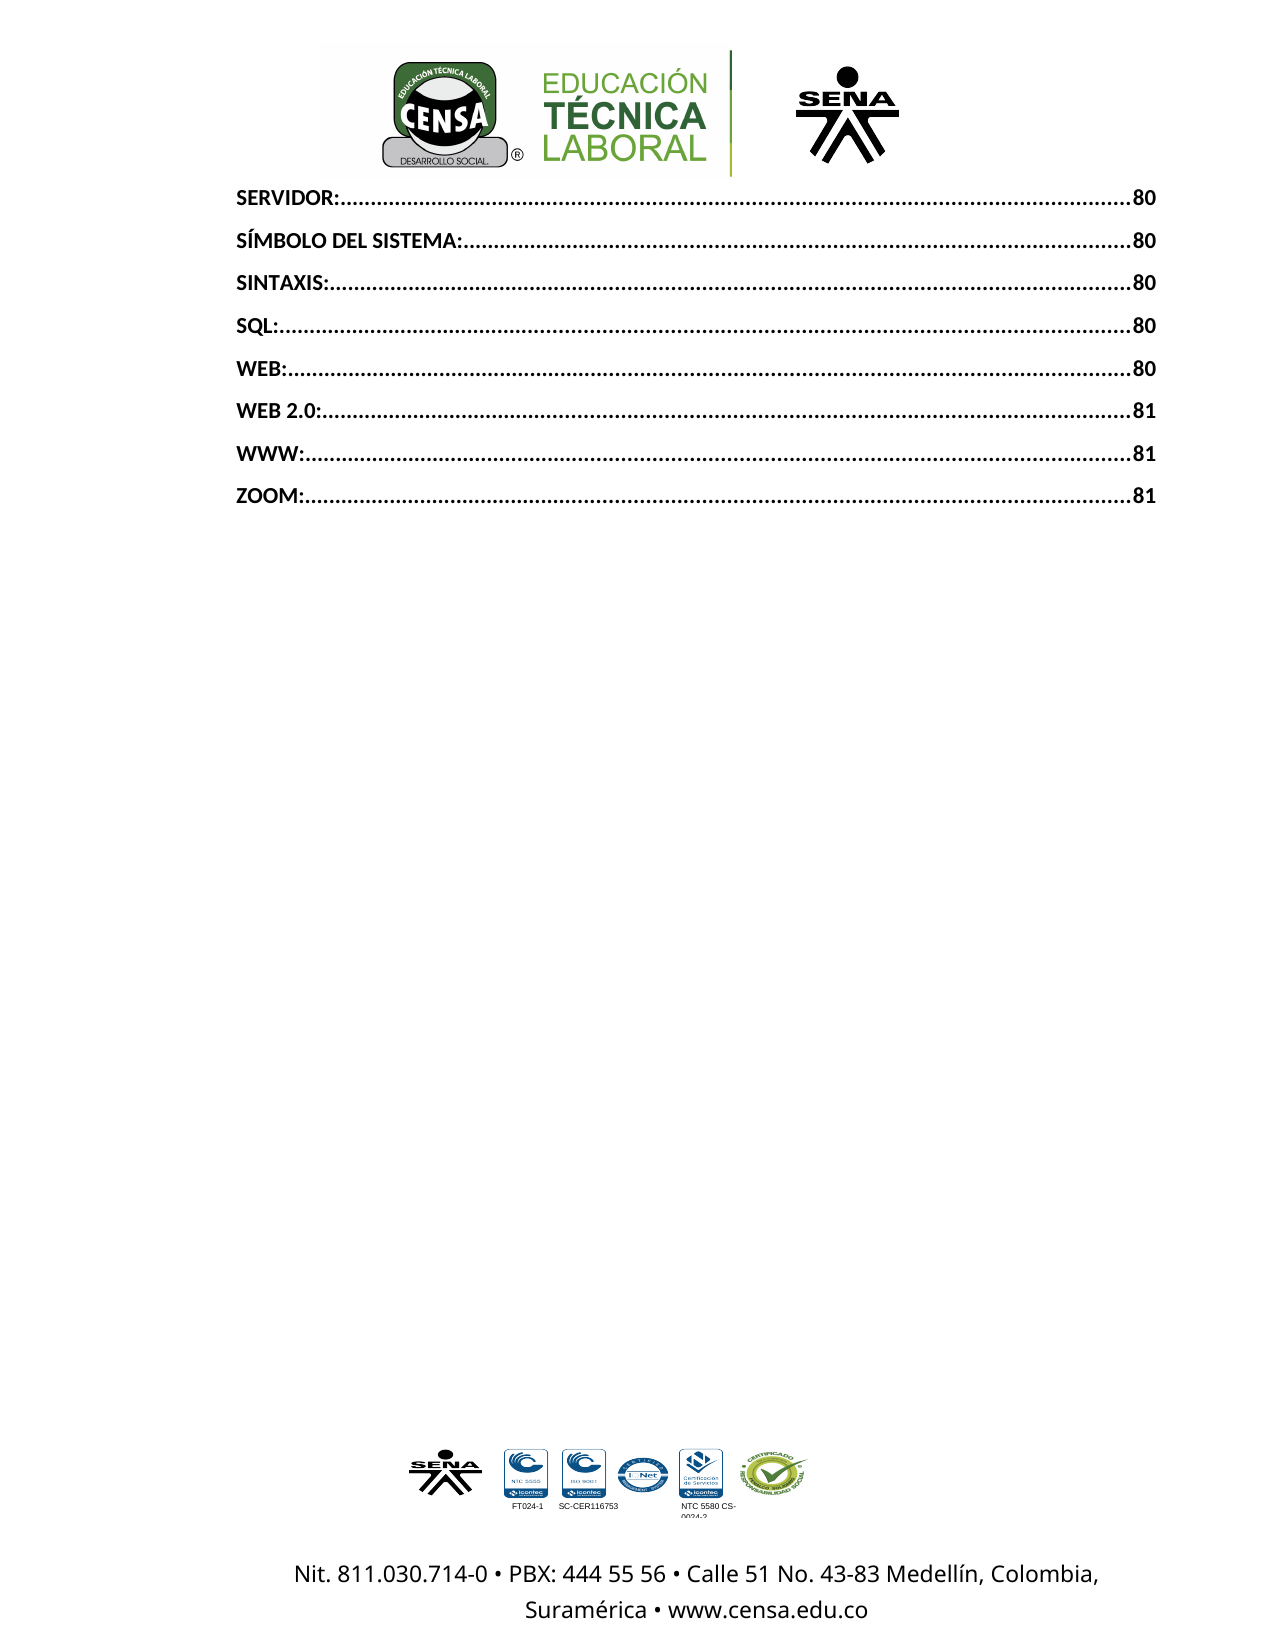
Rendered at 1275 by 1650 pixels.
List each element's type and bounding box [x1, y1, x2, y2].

picture [732, 1446, 815, 1501]
picture [615, 1454, 671, 1494]
picture [404, 1446, 487, 1499]
picture [673, 1446, 729, 1501]
picture [320, 42, 733, 180]
picture [498, 1446, 554, 1501]
picture [789, 59, 906, 171]
picture [556, 1446, 612, 1501]
